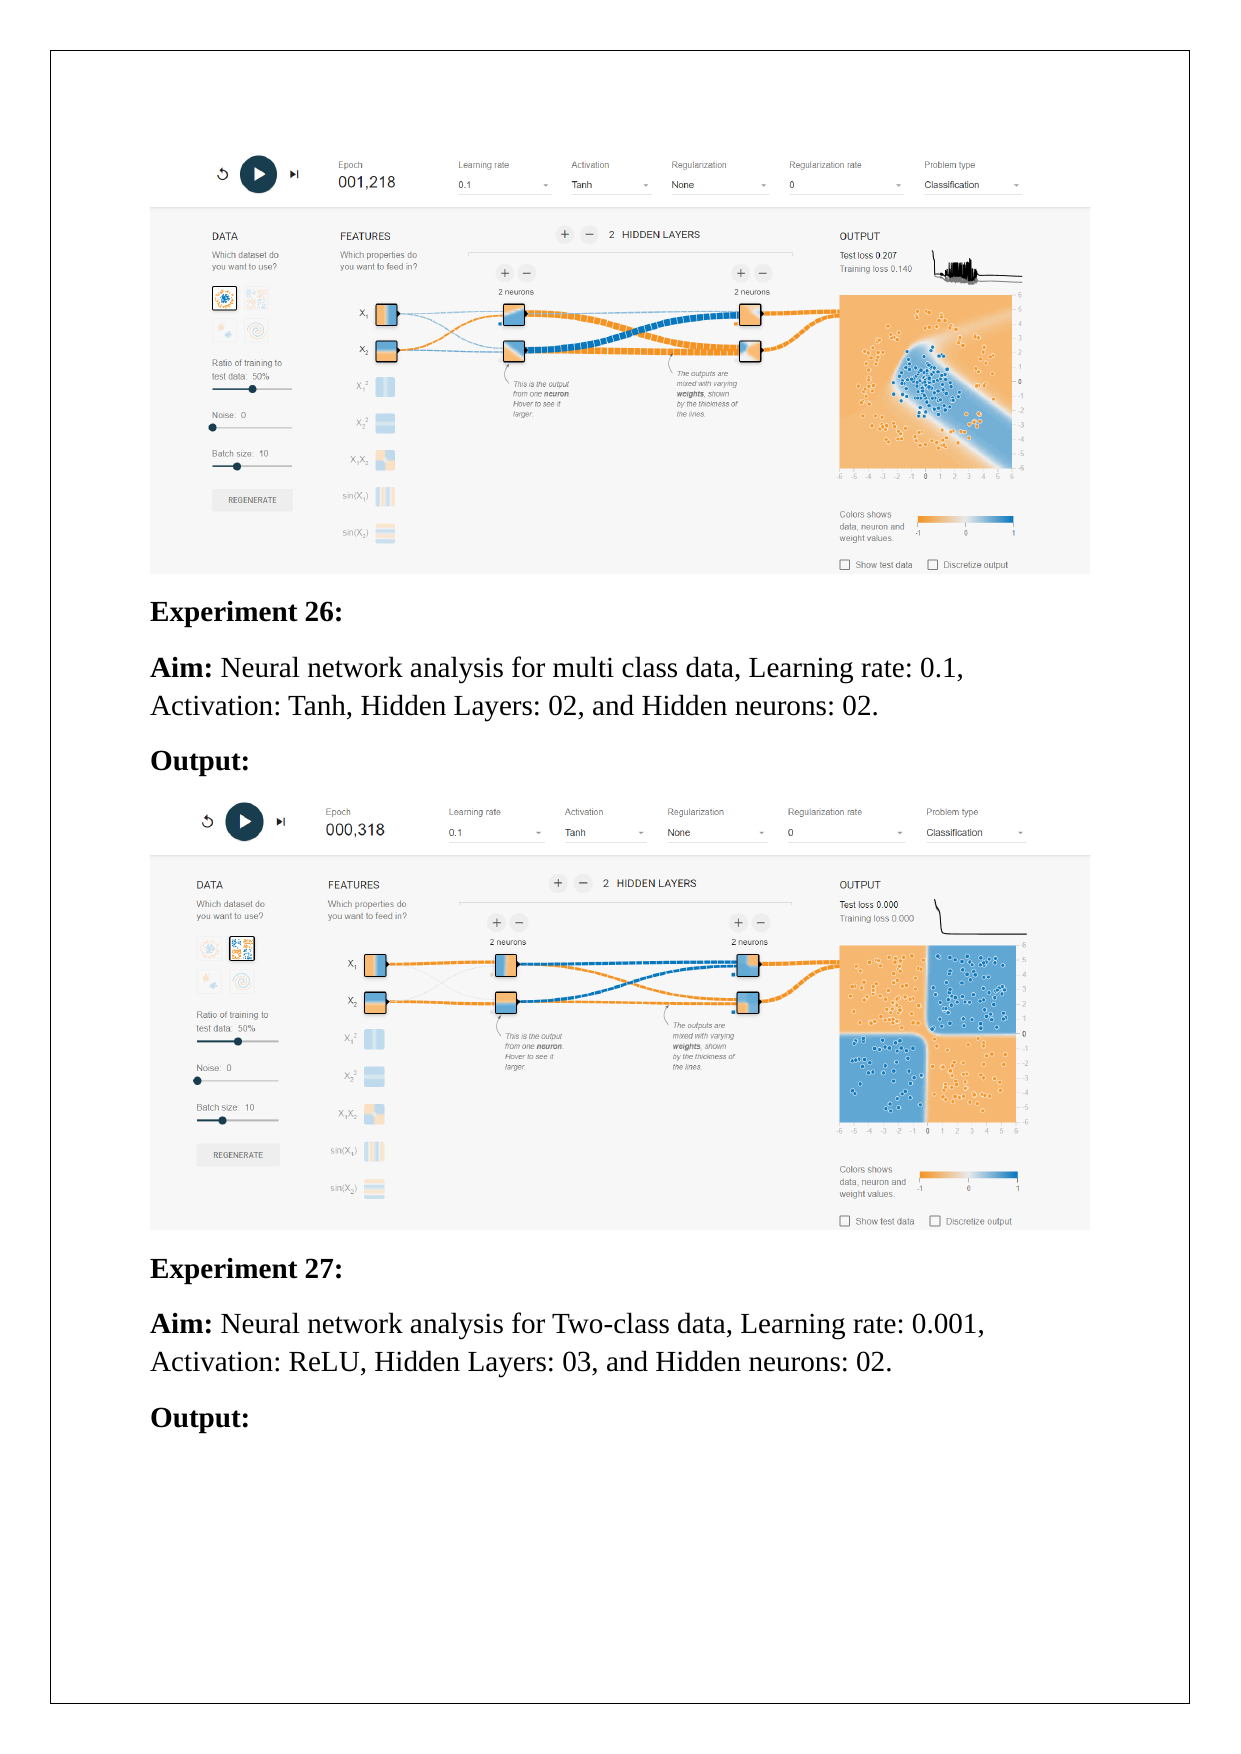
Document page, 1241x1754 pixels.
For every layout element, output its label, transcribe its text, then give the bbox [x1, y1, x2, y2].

picture [150, 798, 1091, 1230]
text Output: [150, 743, 1090, 777]
text Experiment 27: [150, 1251, 1090, 1284]
text Aim: Neural network analysis for Two-class data, Learning rate: 0.001, Activation: ReLU, Hidden Layers: 03, and Hidden neurons: 02. [150, 1306, 1090, 1378]
picture [150, 150, 1091, 574]
text Experiment 26: [150, 594, 1090, 628]
text Aim: Neural network analysis for multi class data, Learning rate: 0.1, Activation: Tanh, Hidden Layers: 02, and Hidden neurons: 02. [150, 650, 1090, 722]
text Output: [150, 1400, 1090, 1433]
